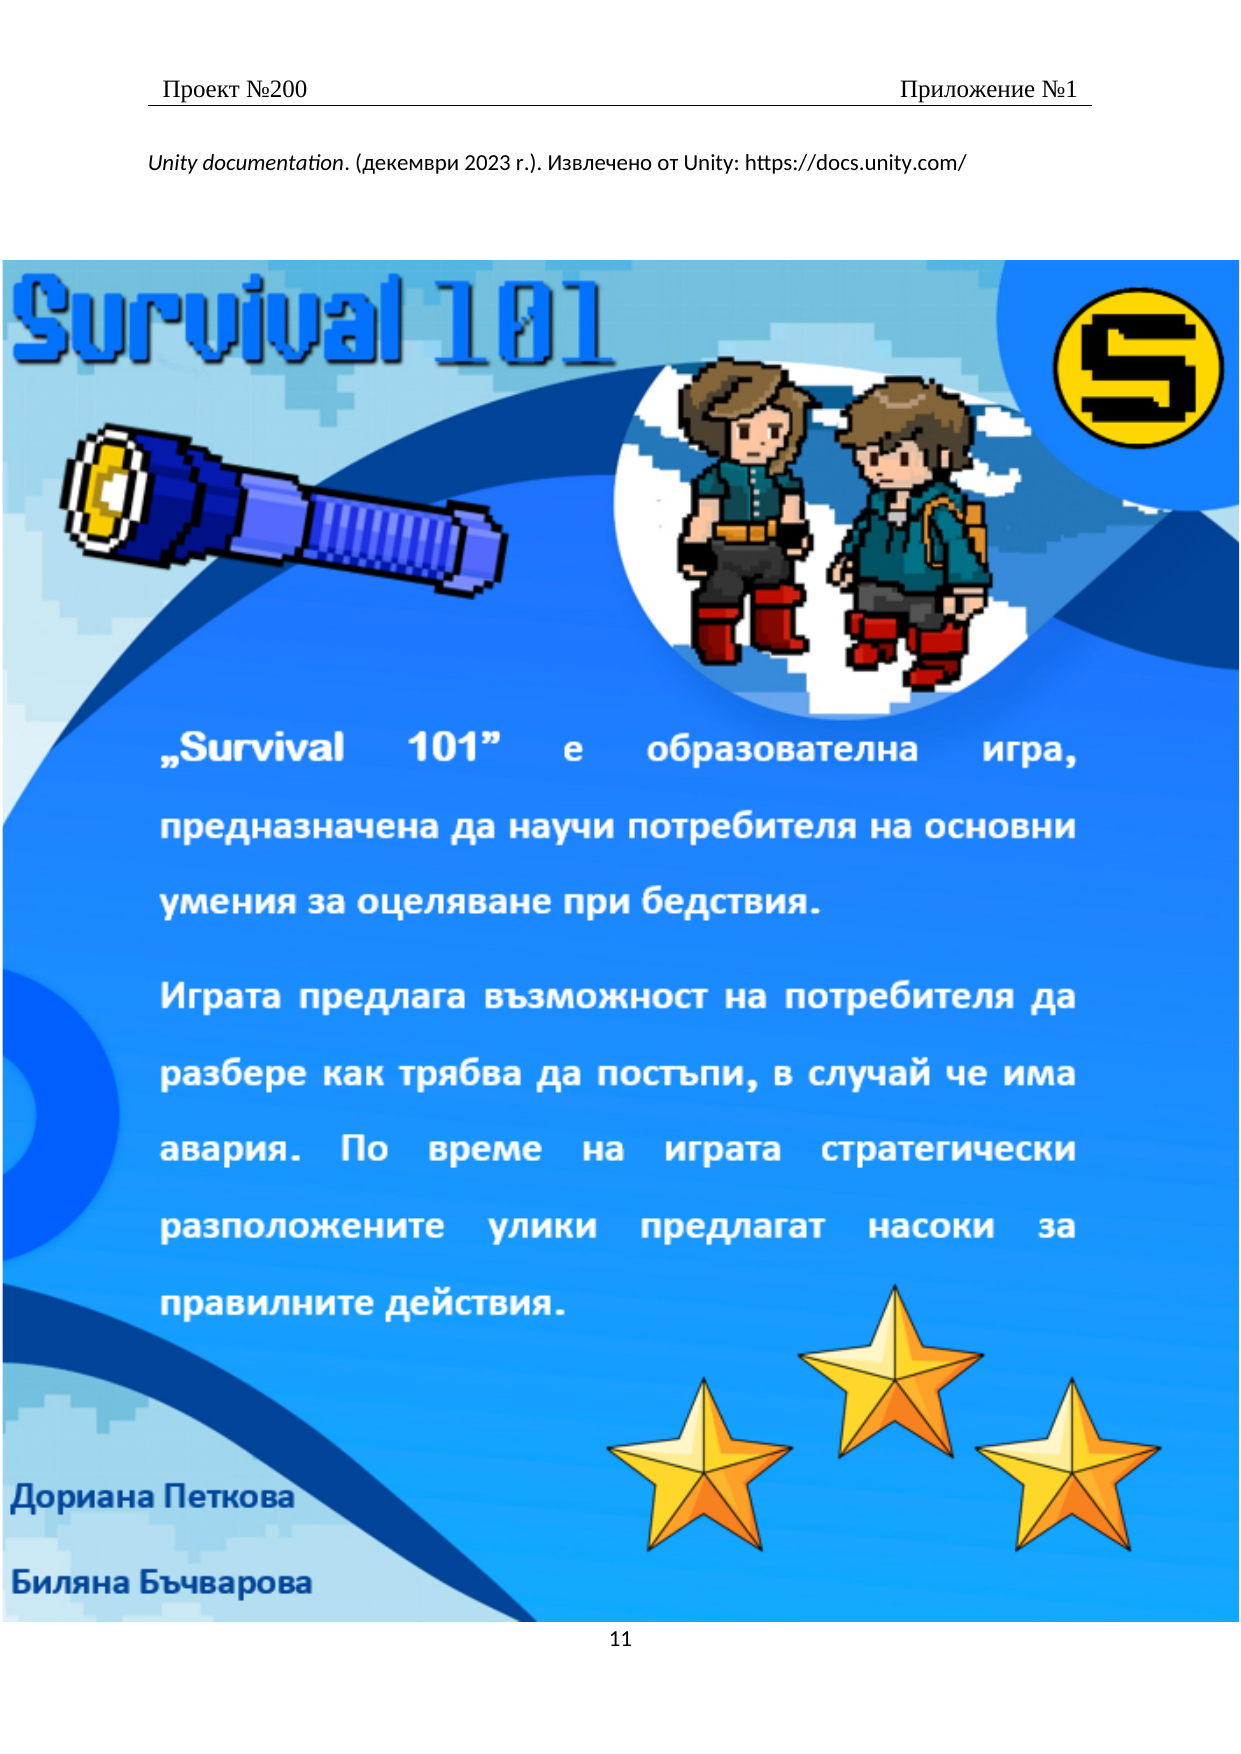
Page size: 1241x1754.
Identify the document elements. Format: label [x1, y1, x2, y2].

picture [2, 260, 1240, 1622]
